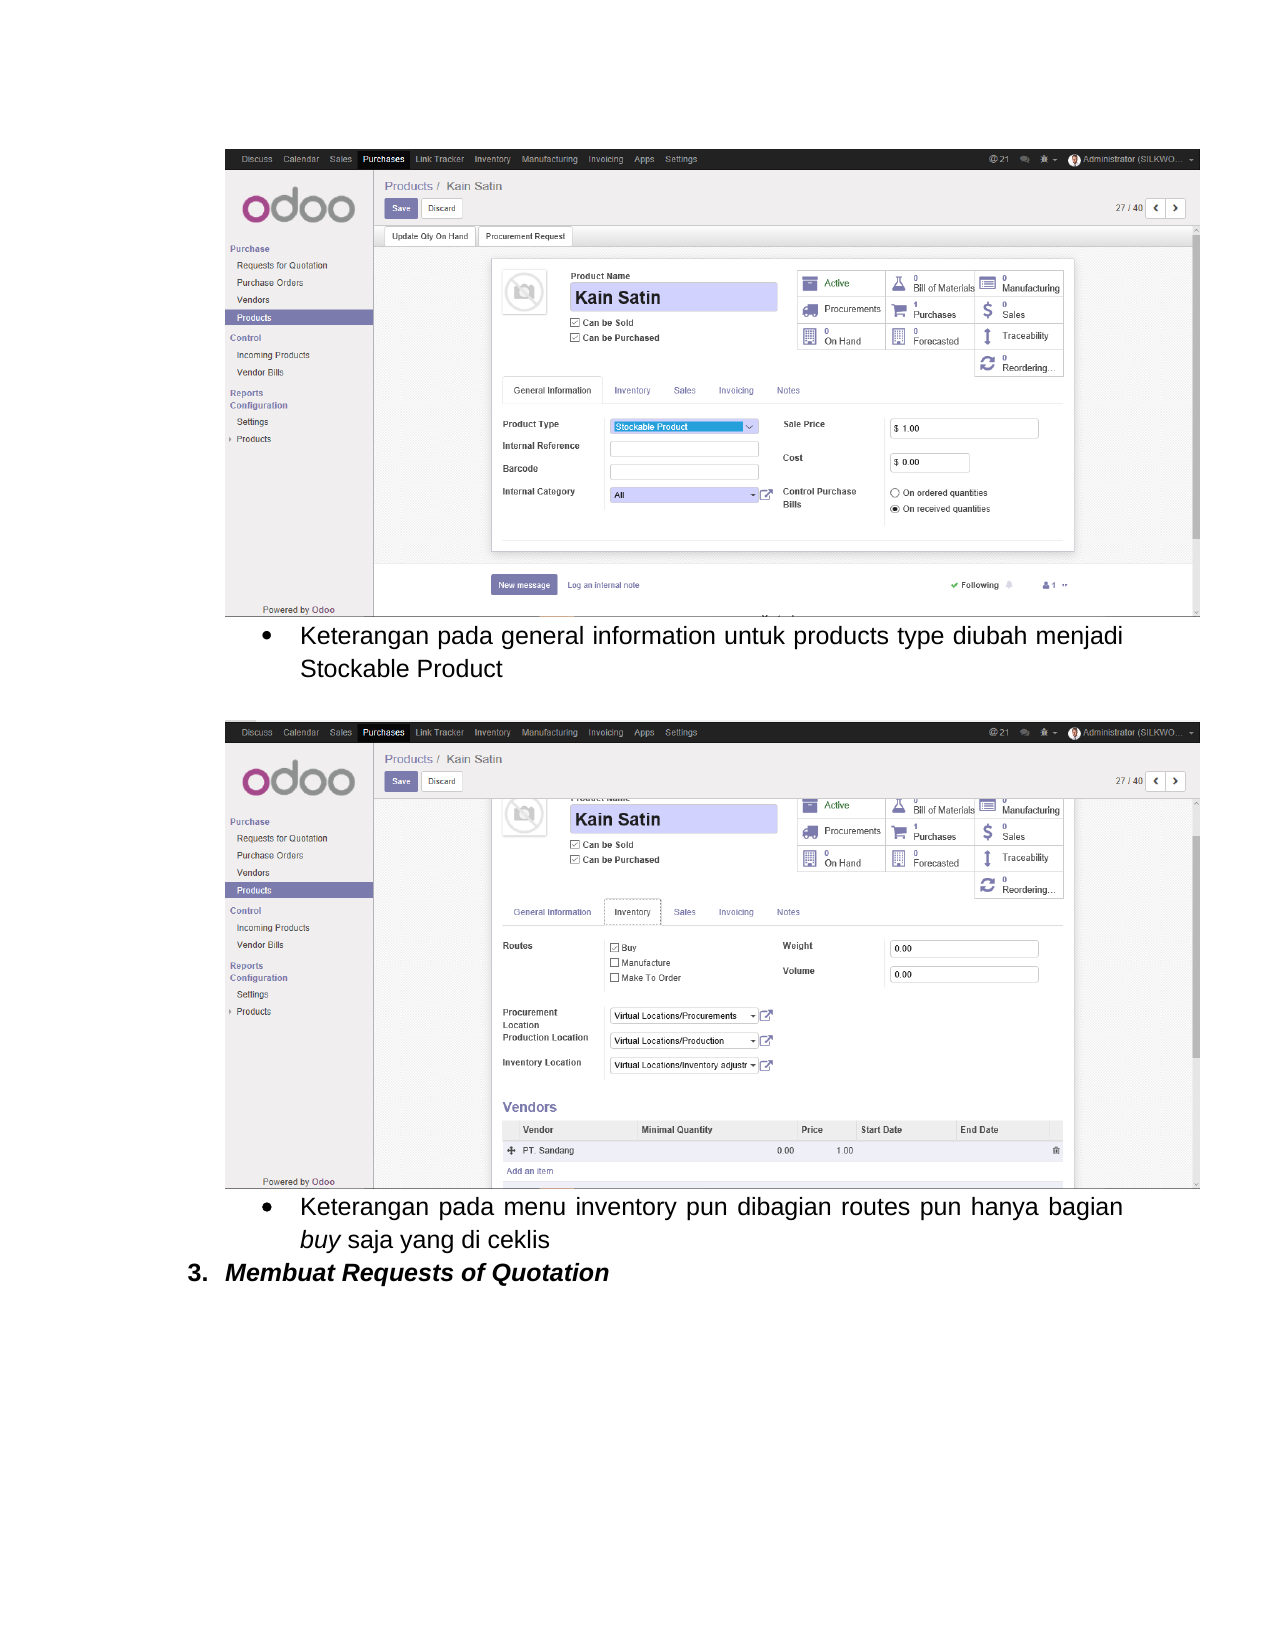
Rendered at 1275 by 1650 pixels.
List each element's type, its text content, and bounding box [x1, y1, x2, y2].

picture [225, 149, 1200, 617]
list Membuat Requests of Quotation [187, 1258, 1125, 1287]
list Keterangan pada general information untuk products type diubah menjadi Stockable Product [262, 621, 1125, 683]
list Keterangan pada menu inventory pun dibagian routes pun hanya bagian buy saja yang di ceklis [262, 1192, 1125, 1254]
picture [225, 720, 1200, 1189]
